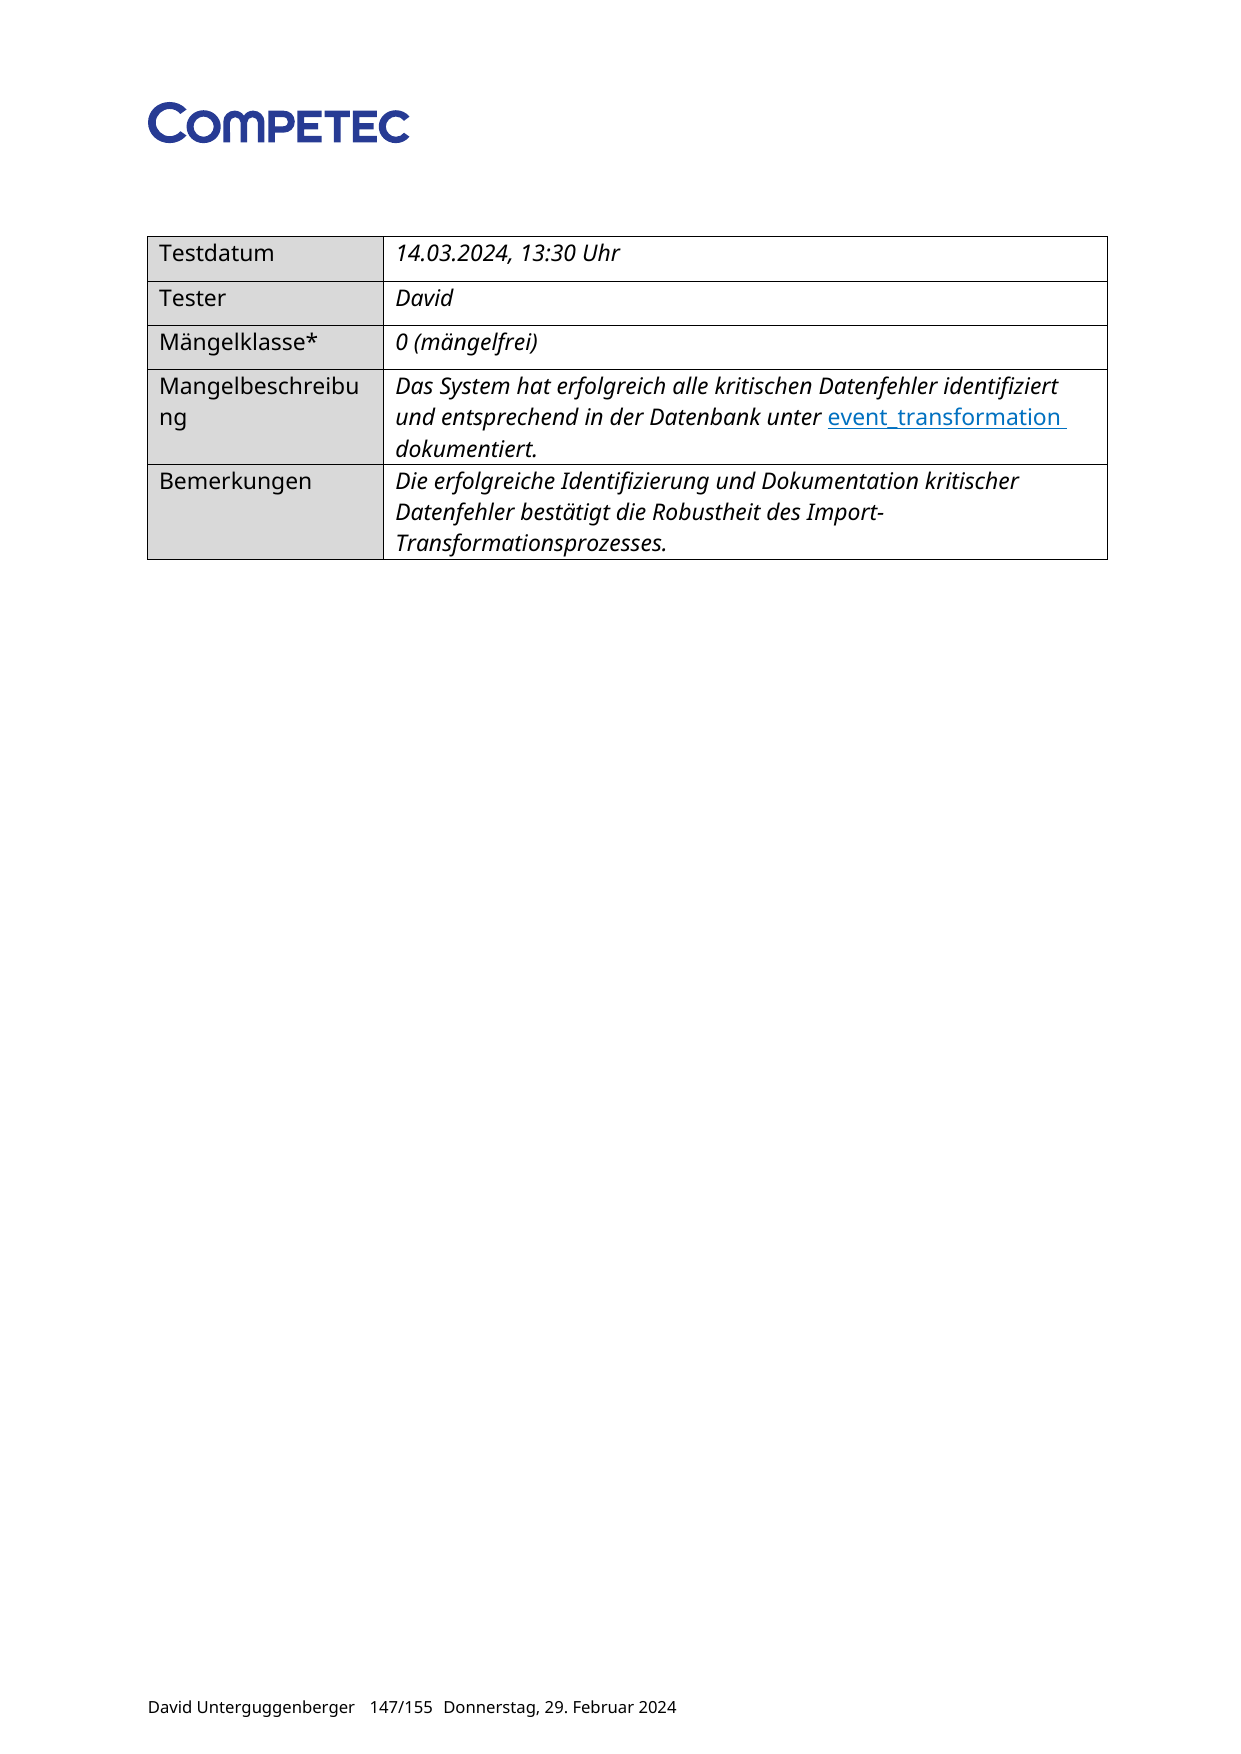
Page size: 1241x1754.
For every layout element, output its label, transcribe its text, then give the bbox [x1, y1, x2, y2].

table_header Testdatum [148, 237, 383, 281]
table_cell Das System hat erfolgreich alle kritischen Datenfehler identifiziert und entsprechend in der Datenbank unter event_transformation dokumentiert. [384, 370, 1107, 464]
table_cell Tester [148, 282, 383, 325]
table_cell Die erfolgreiche Identifizierung und Dokumentation kritischer Datenfehler bestätigt die Robustheit des Import-Transformationsprozesses. [384, 465, 1107, 559]
table_cell 0 (mängelfrei) [384, 326, 1107, 369]
table_cell Mängelklasse* [148, 326, 383, 369]
table_cell Mangelbeschreibung [148, 370, 383, 464]
table_cell Bemerkungen [148, 465, 383, 559]
table_header 14.03.2024, 13:30 Uhr [384, 237, 1107, 281]
table_cell David [384, 282, 1107, 325]
